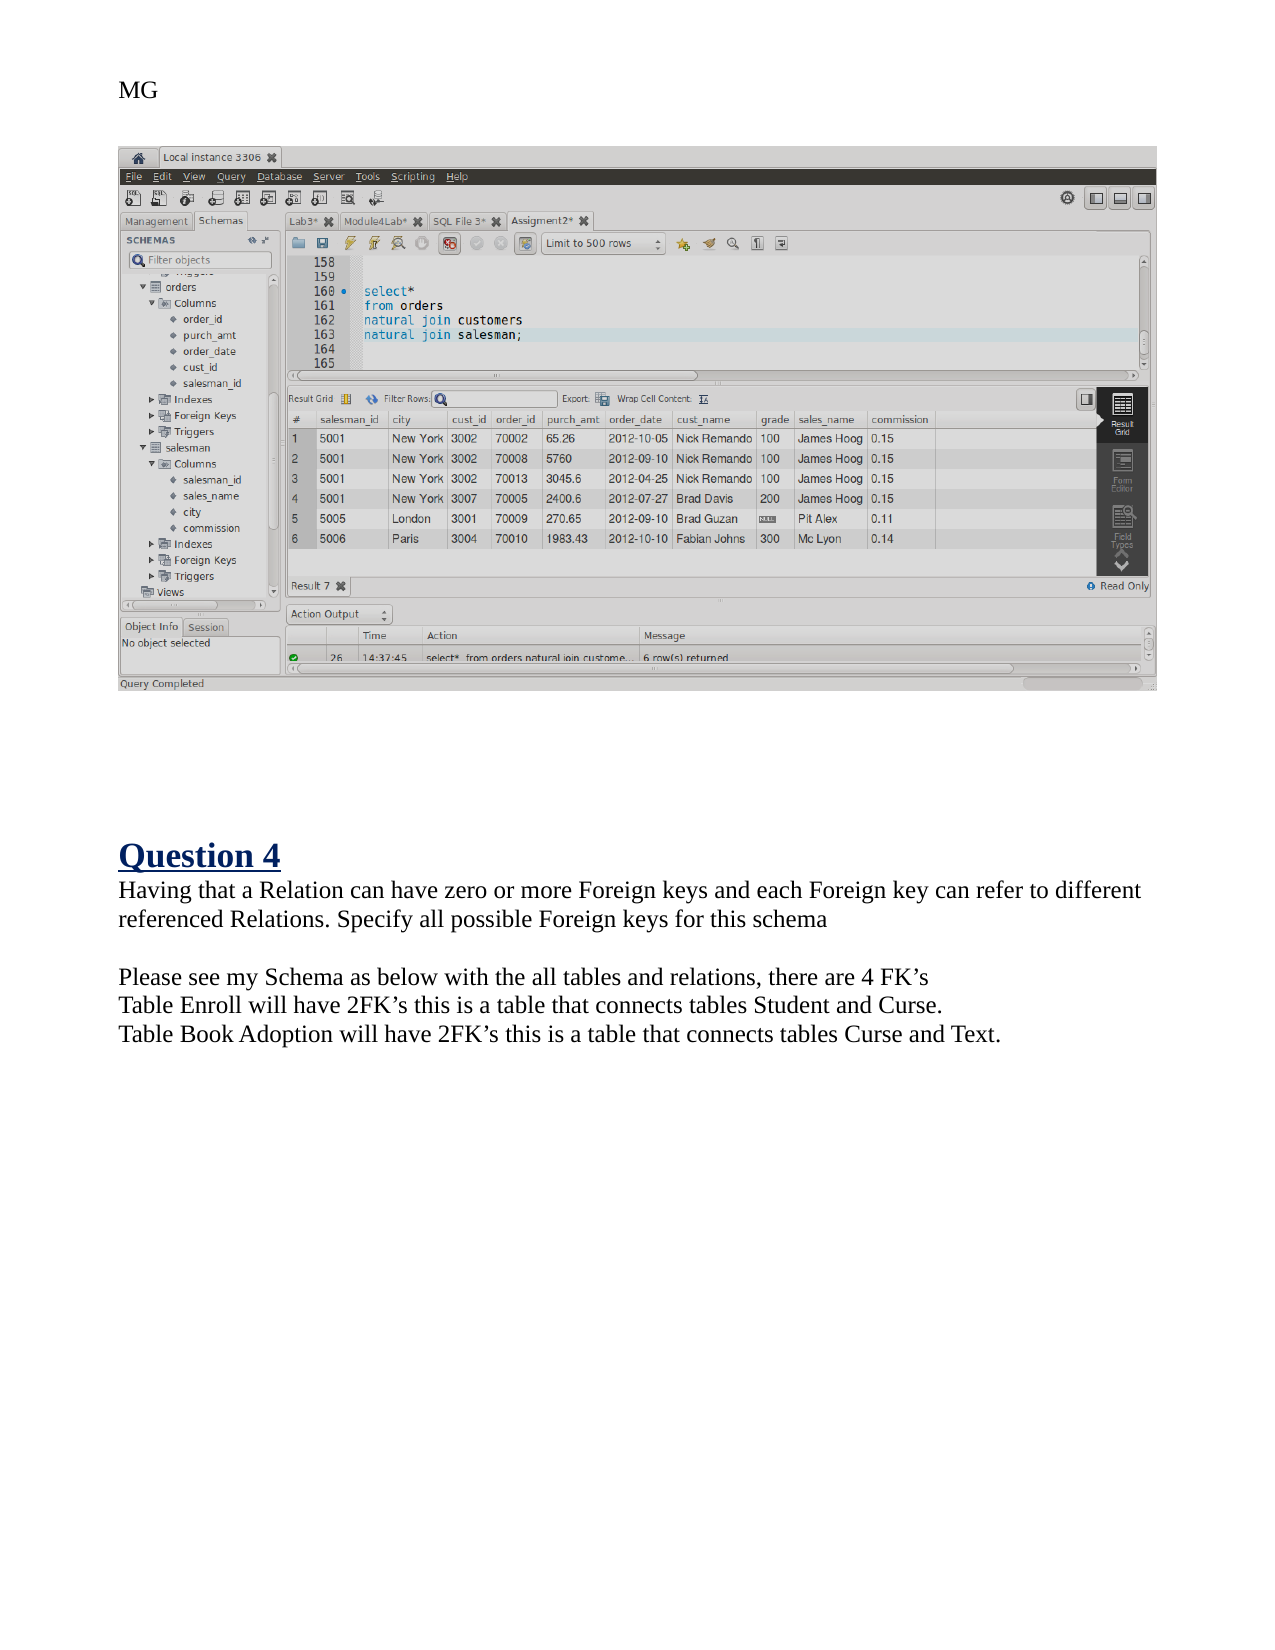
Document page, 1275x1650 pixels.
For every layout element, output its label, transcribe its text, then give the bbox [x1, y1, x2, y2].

text Table Enroll will have 2FK’s this is a table that connects tables Student and Curse. [118, 990, 1157, 1019]
text referenced Relations. Specify all possible Foreign keys for this schema [118, 904, 1157, 933]
text Having that a Relation can have zero or more Foreign keys and each Foreign key can refer to different [118, 875, 1157, 904]
text Question 4 [118, 834, 1157, 875]
text Please see my Schema as below with the all tables and relations, there are 4 FK’s [118, 962, 1157, 990]
text Table Book Adoption will have 2FK’s this is a table that connects tables Curse and Text. [118, 1019, 1157, 1048]
picture [118, 146, 1157, 691]
